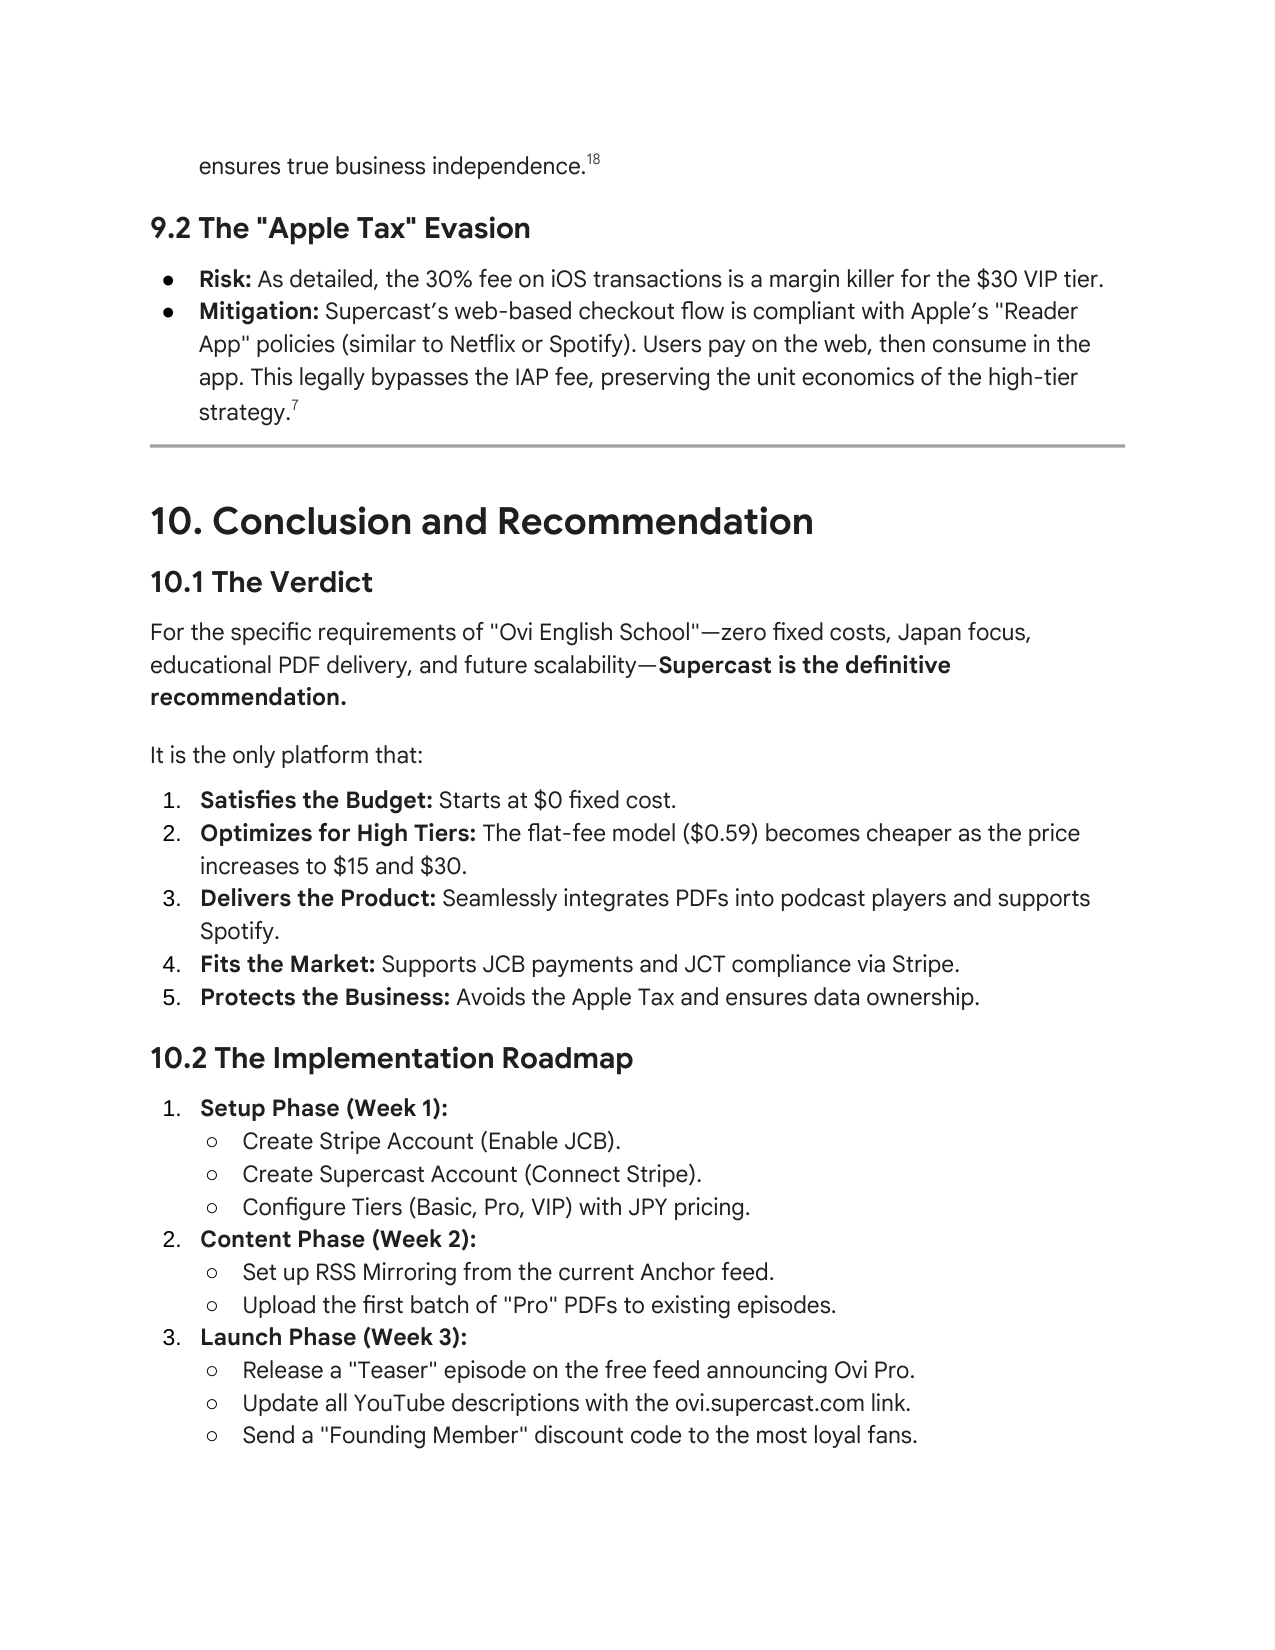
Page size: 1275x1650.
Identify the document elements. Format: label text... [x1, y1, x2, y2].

list Create Supercast Account (Connect Stripe). [205, 1160, 1125, 1189]
list Content Phase (Week 2): [162, 1225, 1125, 1254]
list Fits the Market: Supports JCB payments and JCT compliance via Stripe. [162, 950, 1125, 979]
list Configure Tiers (Basic, Pro, VIP) with JPY pricing. [205, 1193, 1125, 1221]
list Protects the Business: Avoids the Apple Tax and ensures data ownership. [162, 983, 1125, 1011]
list Send a "Founding Member" discount code to the most loyal fans. [205, 1422, 1125, 1450]
subtitle 10.1 The Verdict [150, 564, 1125, 601]
list Update all YouTube descriptions with the ovi.supercast.com link. [205, 1389, 1125, 1418]
list Risk: As detailed, the 30% fee on iOS transactions is a margin killer for the $30 VIP tier. [161, 265, 1125, 294]
list Mitigation: Supercast’s web-based checkout flow is compliant with Apple’s "Reader App" policies (similar to Netflix or Spotify). Users pay on the web, then consume in the app. This legally bypasses the IAP fee, preserving the unit economics of the high-tier strategy.7 [161, 298, 1125, 427]
list Create Stripe Account (Enable JCB). [205, 1127, 1125, 1156]
subtitle 9.2 The "Apple Tax" Evasion [150, 211, 1125, 247]
list Setup Phase (Week 1): [162, 1094, 1125, 1123]
subtitle 10. Conclusion and Recommendation [150, 448, 1125, 545]
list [161, 150, 1125, 181]
list Optimizes for High Tiers: The flat-fee model ($0.59) becomes cheaper as the price increases to $15 and $30. [162, 819, 1125, 881]
list Launch Phase (Week 3): [162, 1323, 1125, 1352]
list Upload the first batch of "Pro" PDFs to existing episodes. [205, 1291, 1125, 1319]
text For the specific requirements of "Ovi English School"—zero fixed costs, Japan focus, educational PDF delivery, and future scalability—Supercast is the definitive recommendation. [150, 618, 1125, 712]
list Satisfies the Budget: Starts at $0 fixed cost. [162, 786, 1125, 815]
text It is the only platform that: [150, 741, 1125, 770]
list Release a "Teaser" episode on the free feed announcing Ovi Pro. [205, 1356, 1125, 1385]
list Delivers the Product: Seamlessly integrates PDFs into podcast players and supports Spotify. [162, 884, 1125, 946]
subtitle 10.2 The Implementation Roadmap [150, 1040, 1125, 1077]
list Set up RSS Mirroring from the current Anchor feed. [205, 1258, 1125, 1287]
